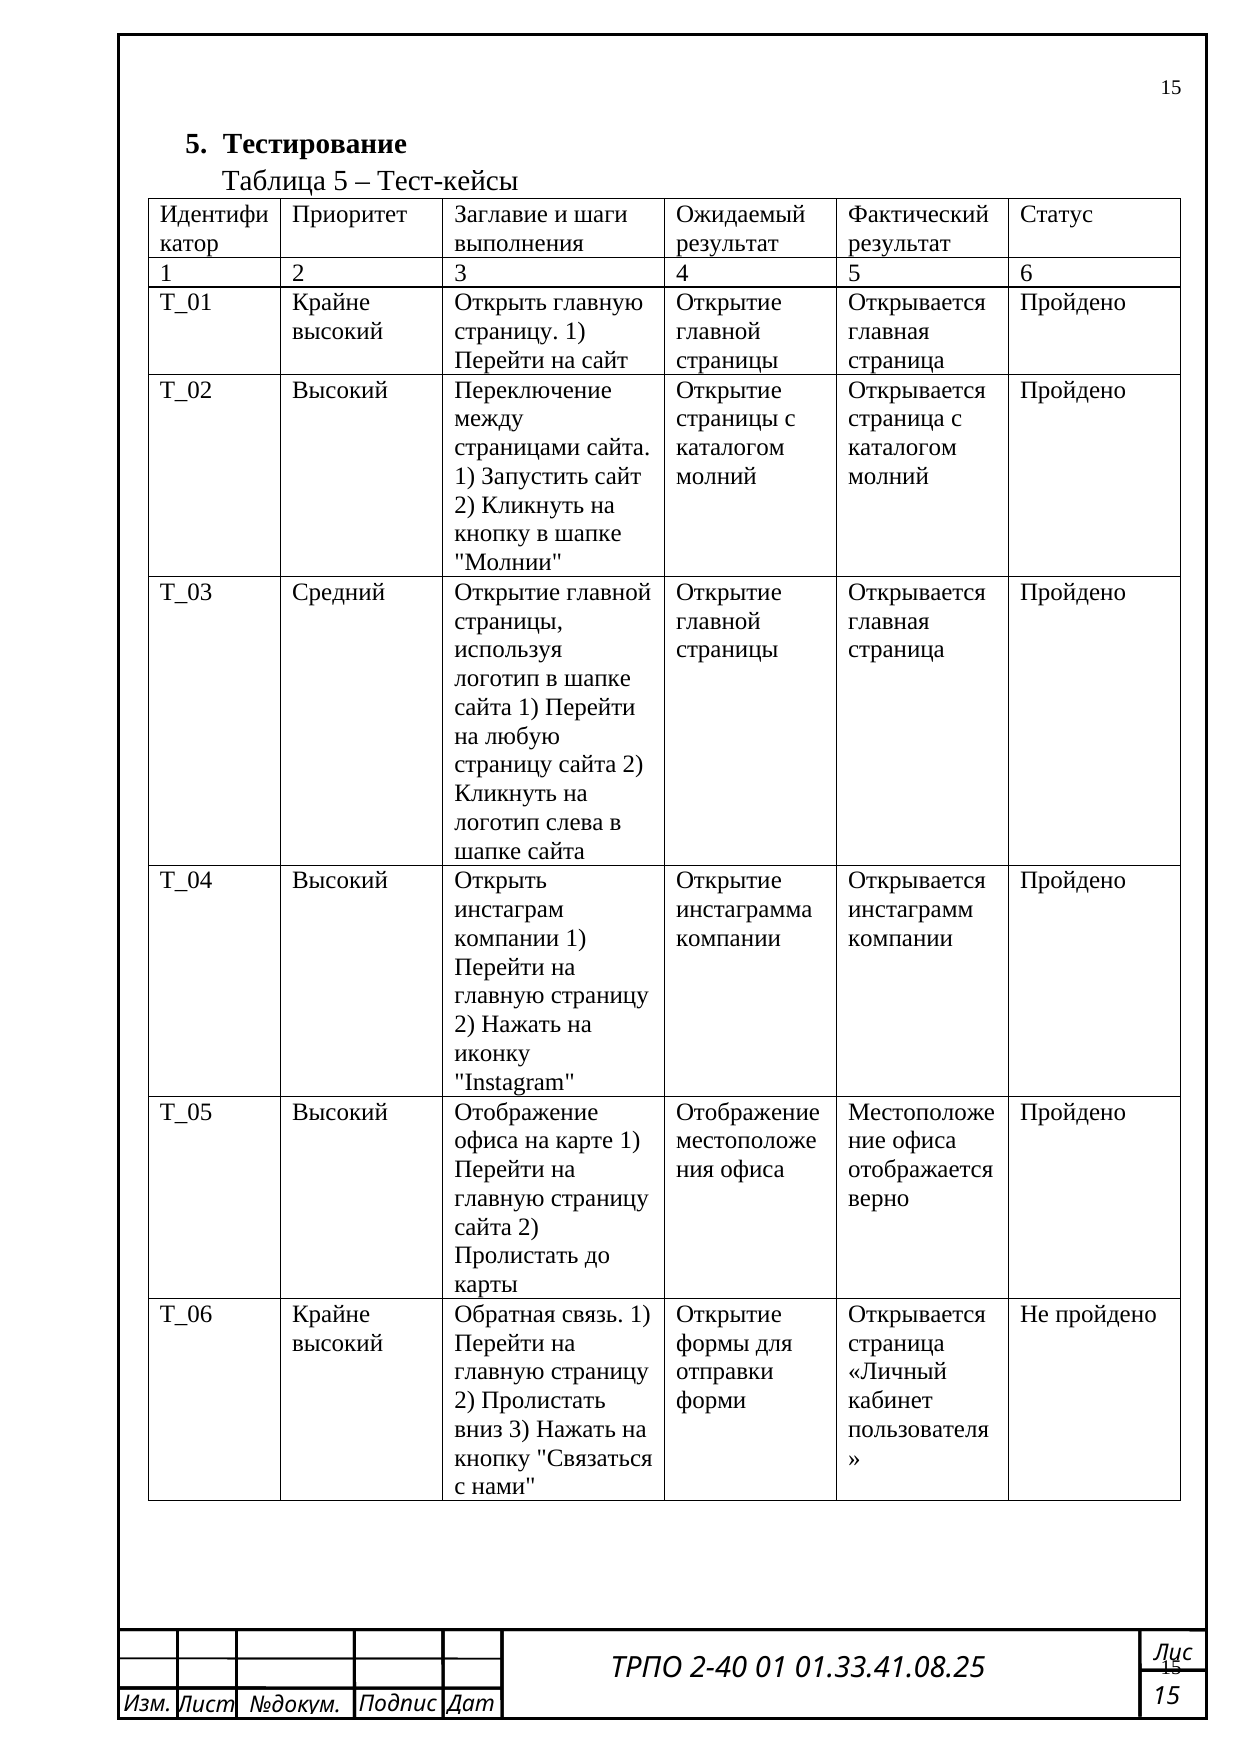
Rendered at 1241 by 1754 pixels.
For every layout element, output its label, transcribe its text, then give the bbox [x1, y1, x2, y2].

table_header Заглавие и шаги выполнения [443, 199, 664, 257]
table_cell Пройдено [1009, 1097, 1180, 1298]
table_cell Открытие главной страницы, используя логотип в шапке сайта 1) Перейти на любую страницу сайта 2) Кликнуть на логотип слева в шапке сайта [443, 577, 664, 864]
table_cell Переключение между страницами сайта. 1) Запустить сайт 2) Кликнуть на кнопку в шапке "Молнии" [443, 375, 664, 576]
text Таблица 5 – Тест-кейсы [148, 161, 1181, 198]
table_cell Пройдено [1009, 375, 1180, 576]
table_header Приоритет [281, 199, 442, 257]
table_cell 6 [1009, 258, 1180, 286]
table_cell Открытие инстаграмма компании [665, 866, 836, 1096]
table_cell Т_04 [149, 866, 280, 1096]
table_cell Пройдено [1009, 866, 1180, 1096]
table_cell Средний [281, 577, 442, 864]
table_cell Отображение местоположения офиса [665, 1097, 836, 1298]
table_cell 5 [837, 258, 1008, 286]
table_cell Открытие главной страницы [665, 288, 836, 374]
table_header Ожидаемый результат [665, 199, 836, 257]
table_cell Открывается главная страница [837, 288, 1008, 374]
table_header Фактический результат [837, 199, 1008, 257]
table_header Статус [1009, 199, 1180, 257]
table_cell Открытие страницы с каталогом молний [665, 375, 836, 576]
table_cell 2 [281, 258, 442, 286]
table_cell Открывается главная страница [837, 577, 1008, 864]
table_cell Высокий [281, 1097, 442, 1298]
table_cell 4 [665, 258, 836, 286]
table_cell Открывается инстаграмм компании [837, 866, 1008, 1096]
table_cell 1 [149, 258, 280, 286]
table_cell Открывается страница «Личный кабинет пользователя» [837, 1299, 1008, 1500]
table_cell Высокий [281, 866, 442, 1096]
table_cell Не пройдено [1009, 1299, 1180, 1500]
table_cell Открытие главной страницы [665, 577, 836, 864]
table_header Идентификатор [149, 199, 280, 257]
table_cell Т_05 [149, 1097, 280, 1298]
table_cell Т_02 [149, 375, 280, 576]
table_cell Открыть главную страницу. 1) Перейти на сайт [443, 288, 664, 374]
table_cell 3 [443, 258, 664, 286]
table_cell Пройдено [1009, 577, 1180, 864]
list Тестирование [185, 123, 1181, 161]
table_cell Т_01 [149, 288, 280, 374]
table_cell Т_06 [149, 1299, 280, 1500]
table_cell Открыть инстаграм компании 1) Перейти на главную страницу 2) Нажать на иконку "Instagram" [443, 866, 664, 1096]
table_cell Открытие формы для отправки форми [665, 1299, 836, 1500]
table_cell Обратная связь. 1) Перейти на главную страницу 2) Пролистать вниз 3) Нажать на кнопку "Связаться с нами" [443, 1299, 664, 1500]
table_cell Местоположение офиса отображается верно [837, 1097, 1008, 1298]
table_cell Крайне высокий [281, 1299, 442, 1500]
table_cell Высокий [281, 375, 442, 576]
table_cell Отображение офиса на карте 1) Перейти на главную страницу сайта 2) Пролистать до карты [443, 1097, 664, 1298]
table_cell Т_03 [149, 577, 280, 864]
table_cell Крайне высокий [281, 288, 442, 374]
table_cell Открывается страница с каталогом молний [837, 375, 1008, 576]
table_cell Пройдено [1009, 288, 1180, 374]
